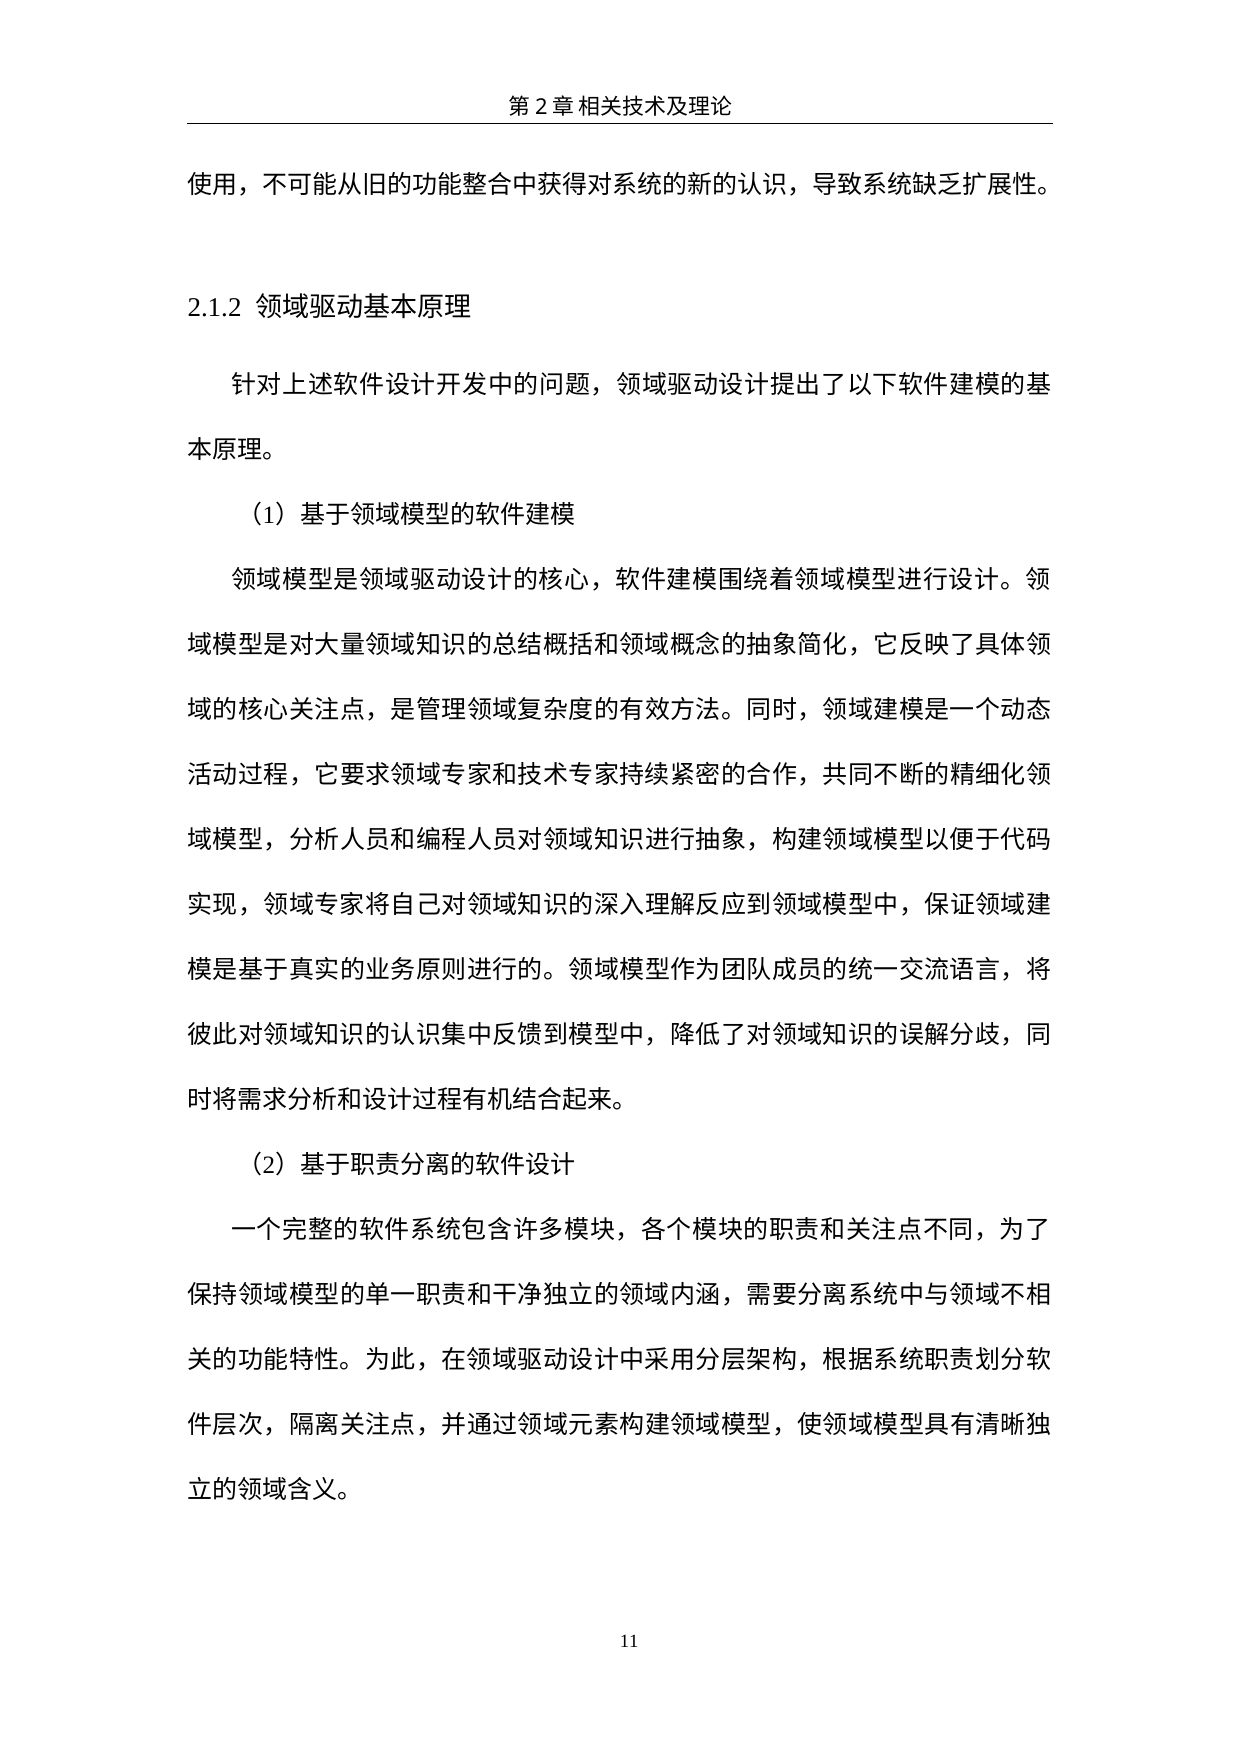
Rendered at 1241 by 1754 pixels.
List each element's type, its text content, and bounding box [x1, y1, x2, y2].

list 基于领域模型的软件建模 [187, 480, 1053, 545]
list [187, 150, 1053, 215]
text 针对上述软件设计开发中的问题，领域驱动设计提出了以下软件建模的基本原理。 [187, 350, 1053, 480]
list 一个完整的软件系统包含许多模块，各个模块的职责和关注点不同，为了保持领域模型的单一职责和干净独立的领域内涵，需要分离系统中与领域不相关的功能特性。为此，在领域驱动设计中采用分层架构，根据系统职责划分软件层次，隔离关注点，并通过领域元素构建领域模型，使领域模型具有清晰独立的领域含义。 [187, 1195, 1053, 1520]
list 基于职责分离的软件设计 [187, 1130, 1053, 1195]
text 2.1.2 领域驱动基本原理 [187, 272, 1053, 337]
list 领域模型是领域驱动设计的核心，软件建模围绕着领域模型进行设计。领域模型是对大量领域知识的总结概括和领域概念的抽象简化，它反映了具体领域的核心关注点，是管理领域复杂度的有效方法。同时，领域建模是一个动态活动过程，它要求领域专家和技术专家持续紧密的合作，共同不断的精细化领域模型，分析人员和编程人员对领域知识进行抽象，构建领域模型以便于代码实现，领域专家将自己对领域知识的深入理解反应到领域模型中，保证领域建模是基于真实的业务原则进行的。领域模型作为团队成员的统一交流语言，将彼此对领域知识的认识集中反馈到模型中，降低了对领域知识的误解分歧，同时将需求分析和设计过程有机结合起来。 [187, 545, 1053, 1130]
